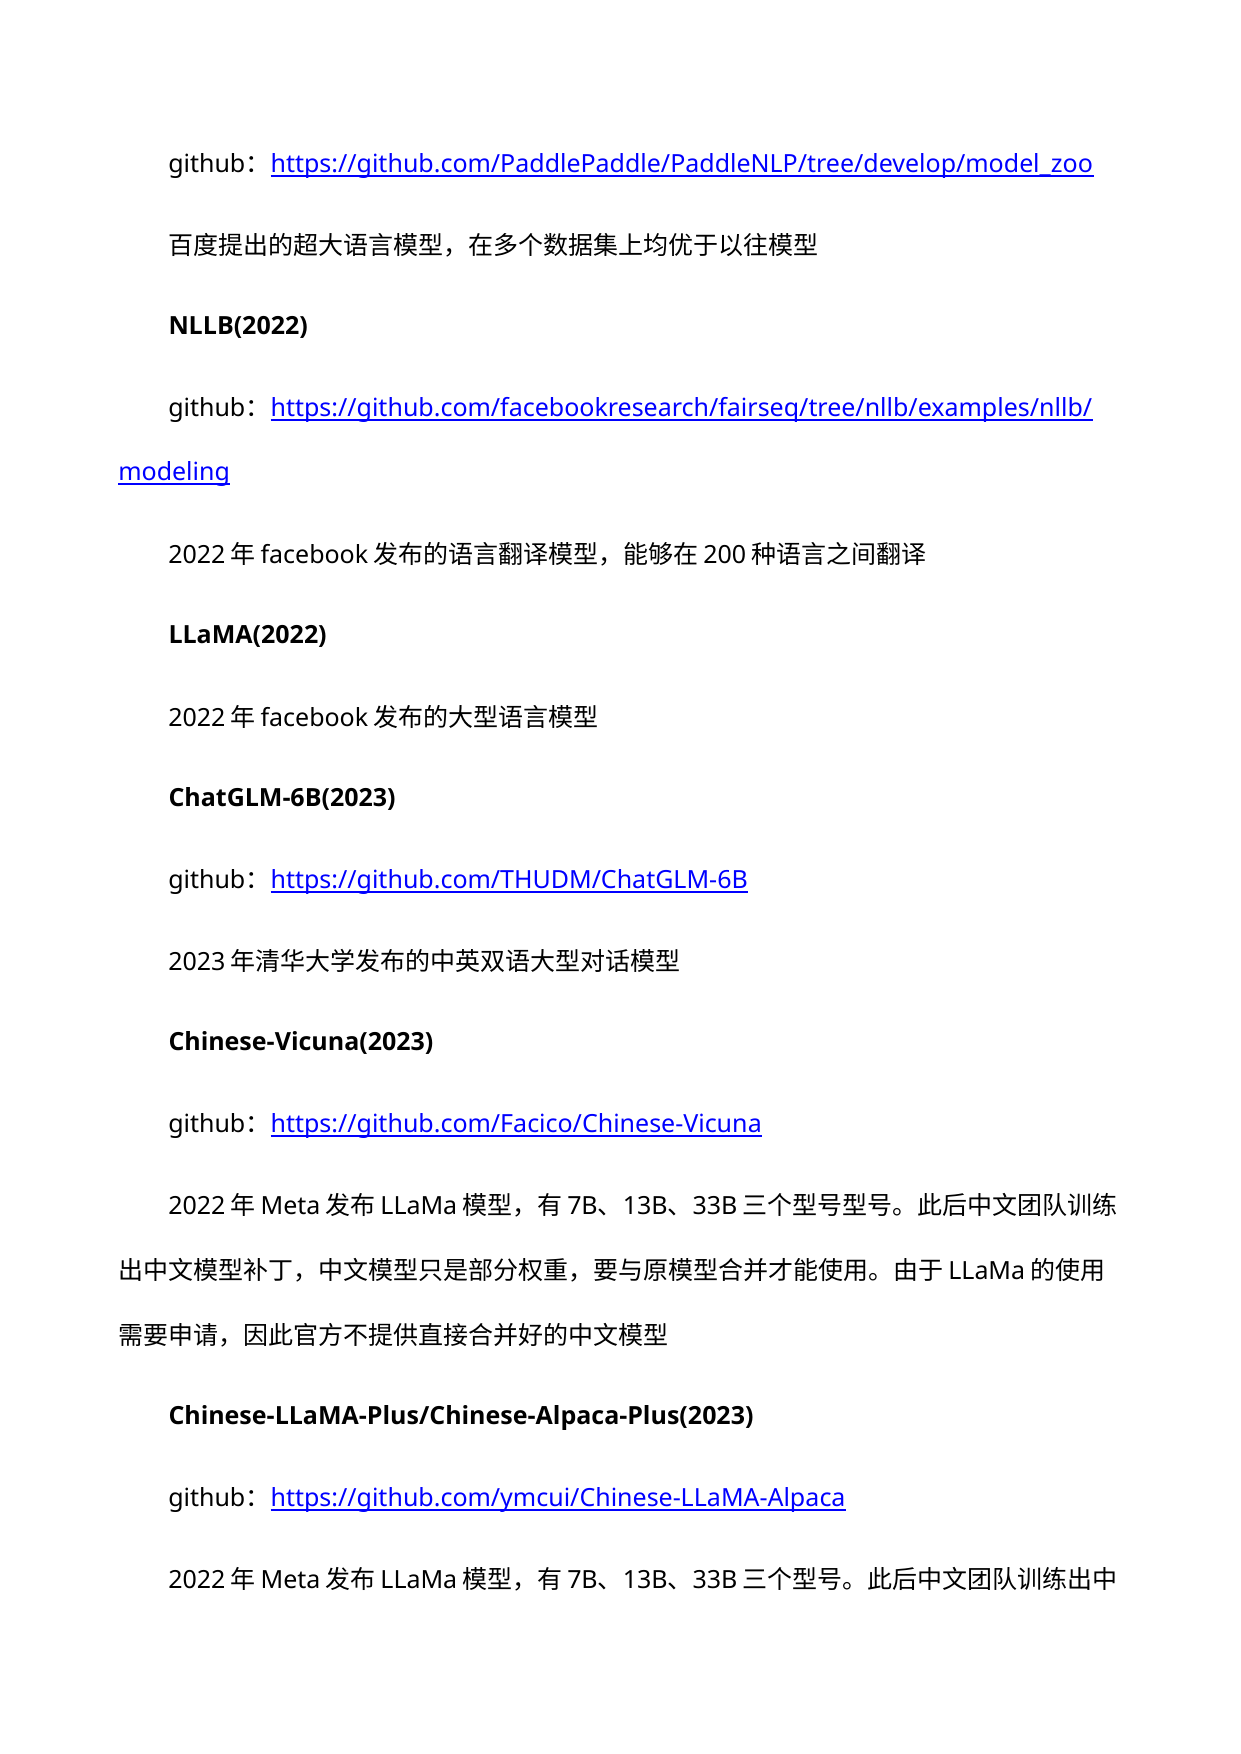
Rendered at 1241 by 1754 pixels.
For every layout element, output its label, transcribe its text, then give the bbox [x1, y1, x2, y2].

text github：https://github.com/PaddlePaddle/PaddleNLP/tree/develop/model_zoo [118, 129, 1122, 194]
text github：https://github.com/ymcui/Chinese-LLaMA-Alpaca [118, 1463, 1122, 1528]
text 2022年facebook发布的大型语言模型 [118, 683, 1122, 748]
text NLLB(2022) [118, 292, 1122, 357]
text 2022年Meta发布LLaMa模型，有7B、13B、33B三个型号型号。此后中文团队训练出中文模型补丁，中文模型只是部分权重，要与原模型合并才能使用。由于LLaMa的使用需要申请，因此官方不提供直接合并好的中文模型 [118, 1171, 1122, 1366]
text github：https://github.com/Facico/Chinese-Vicuna [118, 1089, 1122, 1154]
text 2023年清华大学发布的中英双语大型对话模型 [118, 927, 1122, 992]
text Chinese-LLaMA-Plus/Chinese-Alpaca-Plus(2023) [118, 1382, 1122, 1447]
text github：https://github.com/THUDM/ChatGLM-6B [118, 845, 1122, 910]
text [118, 1545, 1122, 1610]
text ChatGLM-6B(2023) [118, 764, 1122, 829]
text Chinese-Vicuna(2023) [118, 1008, 1122, 1073]
text LLaMA(2022) [118, 601, 1122, 666]
text 2022年facebook发布的语言翻译模型，能够在200种语言之间翻译 [118, 520, 1122, 585]
text 百度提出的超大语言模型，在多个数据集上均优于以往模型 [118, 211, 1122, 276]
text github：https://github.com/facebookresearch/fairseq/tree/nllb/examples/nllb/modeling [118, 373, 1122, 503]
